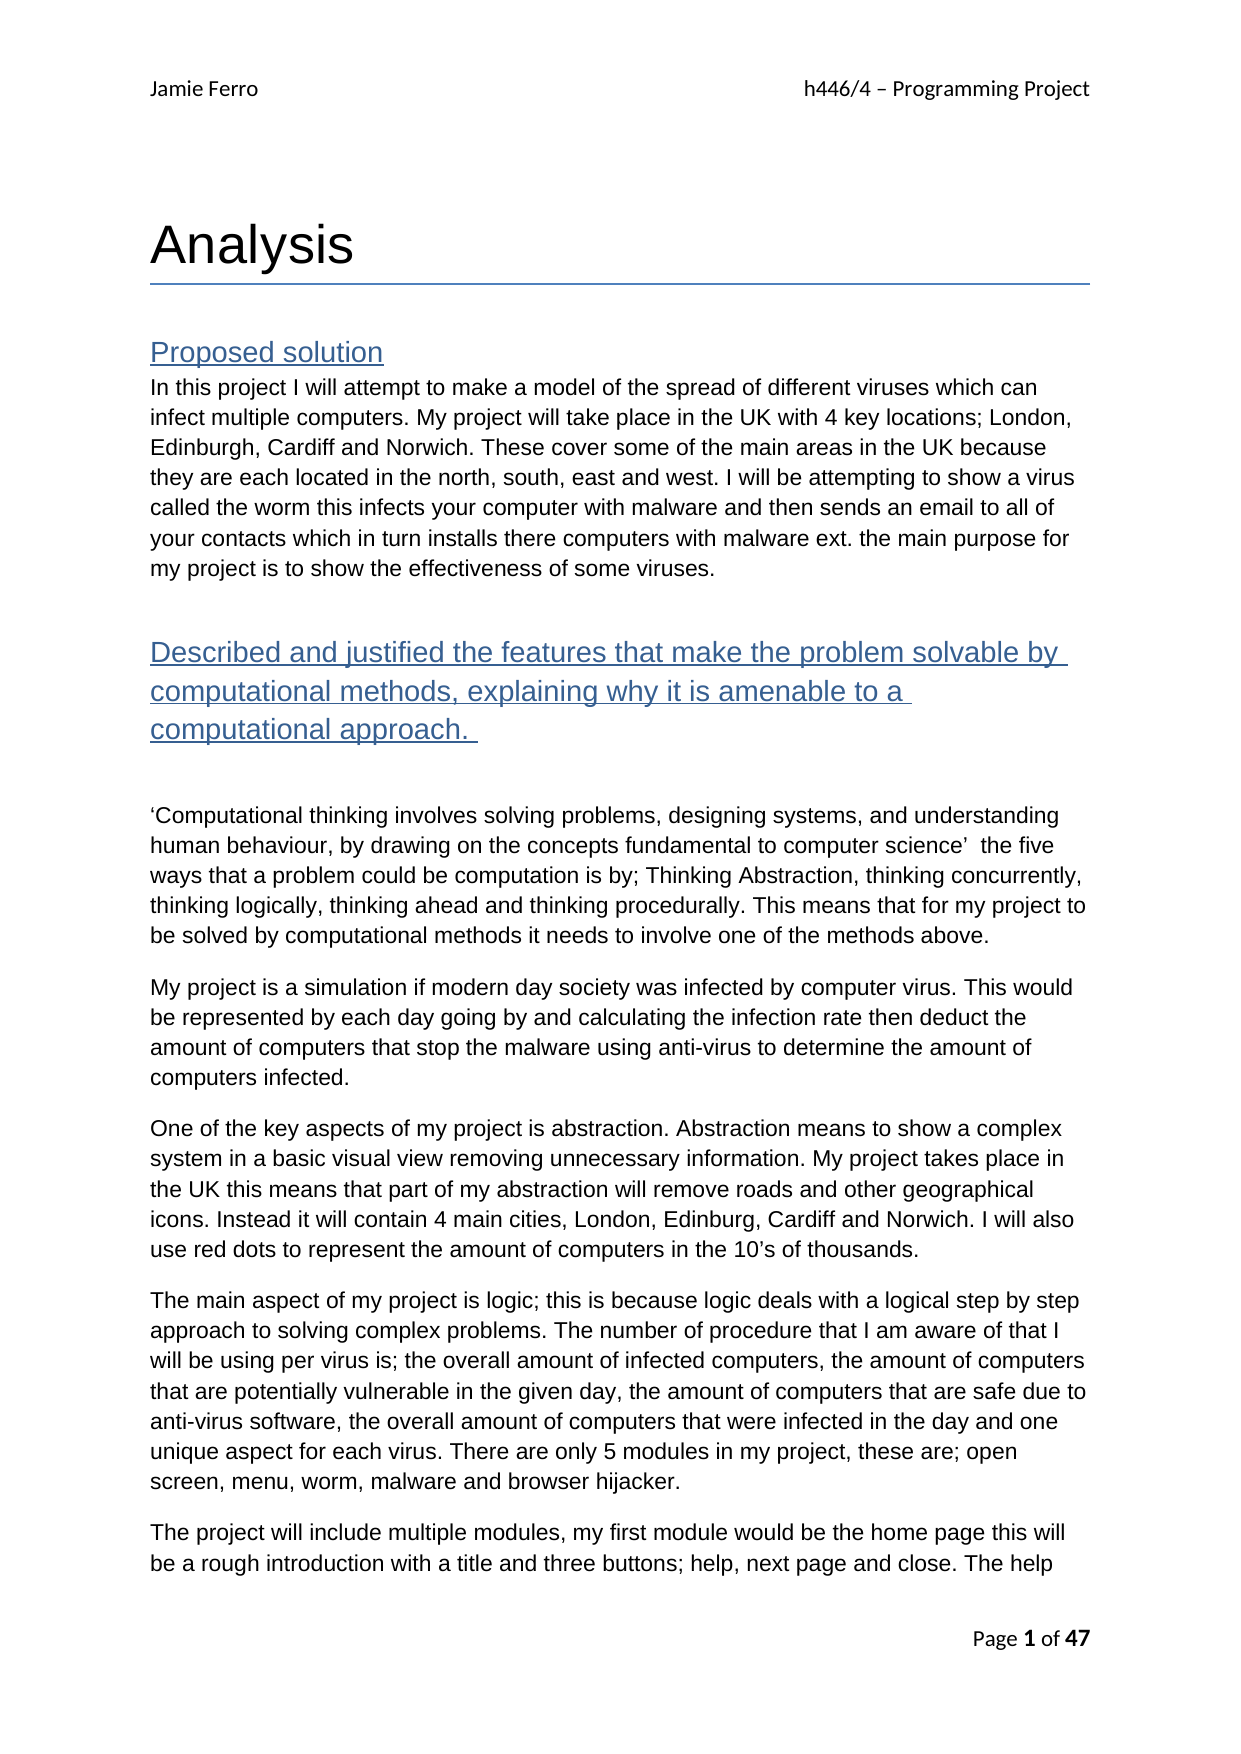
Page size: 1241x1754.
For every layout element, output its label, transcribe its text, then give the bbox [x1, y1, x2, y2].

text One of the key aspects of my project is abstraction. Abstraction means to show a complex system in a basic visual view removing unnecessary information. My project takes place in the UK this means that part of my abstraction will remove roads and other geographical icons. Instead it will contain 4 main cities, London, Edinburg, Cardiff and Norwich. I will also use red dots to represent the amount of computers in the 10’s of thousands. [150, 1115, 1090, 1262]
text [150, 1519, 1090, 1576]
title Analysis [150, 212, 1090, 283]
text My project is a simulation if modern day society was infected by computer virus. This would be represented by each day going by and calculating the infection rate then deduct the amount of computers that stop the malware using anti-virus to determine the amount of computers infected. [150, 973, 1090, 1091]
subtitle Proposed solution [150, 335, 1090, 368]
text In this project I will attempt to make a model of the spread of different viruses which can infect multiple computers. My project will take place in the UK with 4 key locations; London, Edinburgh, Cardiff and Norwich. These cover some of the main areas in the UK because they are each located in the north, south, east and west. I will be attempting to show a virus called the worm this infects your computer with malware and then sends an email to all of your contacts which in turn installs there computers with malware ext. the main purpose for my project is to show the effectiveness of some viruses. [150, 373, 1090, 581]
subtitle Described and justified the features that make the problem solvable by computational methods, explaining why it is amenable to a computational approach. [150, 635, 1090, 746]
text ‘Computational thinking involves solving problems, designing systems, and understanding human behaviour, by drawing on the concepts fundamental to computer science’ the five ways that a problem could be computation is by; Thinking Abstraction, thinking concurrently, thinking logically, thinking ahead and thinking procedurally. This means that for my project to be solved by computational methods it needs to involve one of the methods above. [150, 802, 1090, 949]
text The main aspect of my project is logic; this is because logic deals with a logical step by step approach to solving complex problems. The number of procedure that I am aware of that I will be using per virus is; the overall amount of infected computers, the amount of computers that are potentially vulnerable in the given day, the amount of computers that are safe due to anti-virus software, the overall amount of computers that were infected in the day and one unique aspect for each virus. There are only 5 modules in my project, these are; open screen, menu, worm, malware and browser hijacker. [150, 1287, 1090, 1495]
